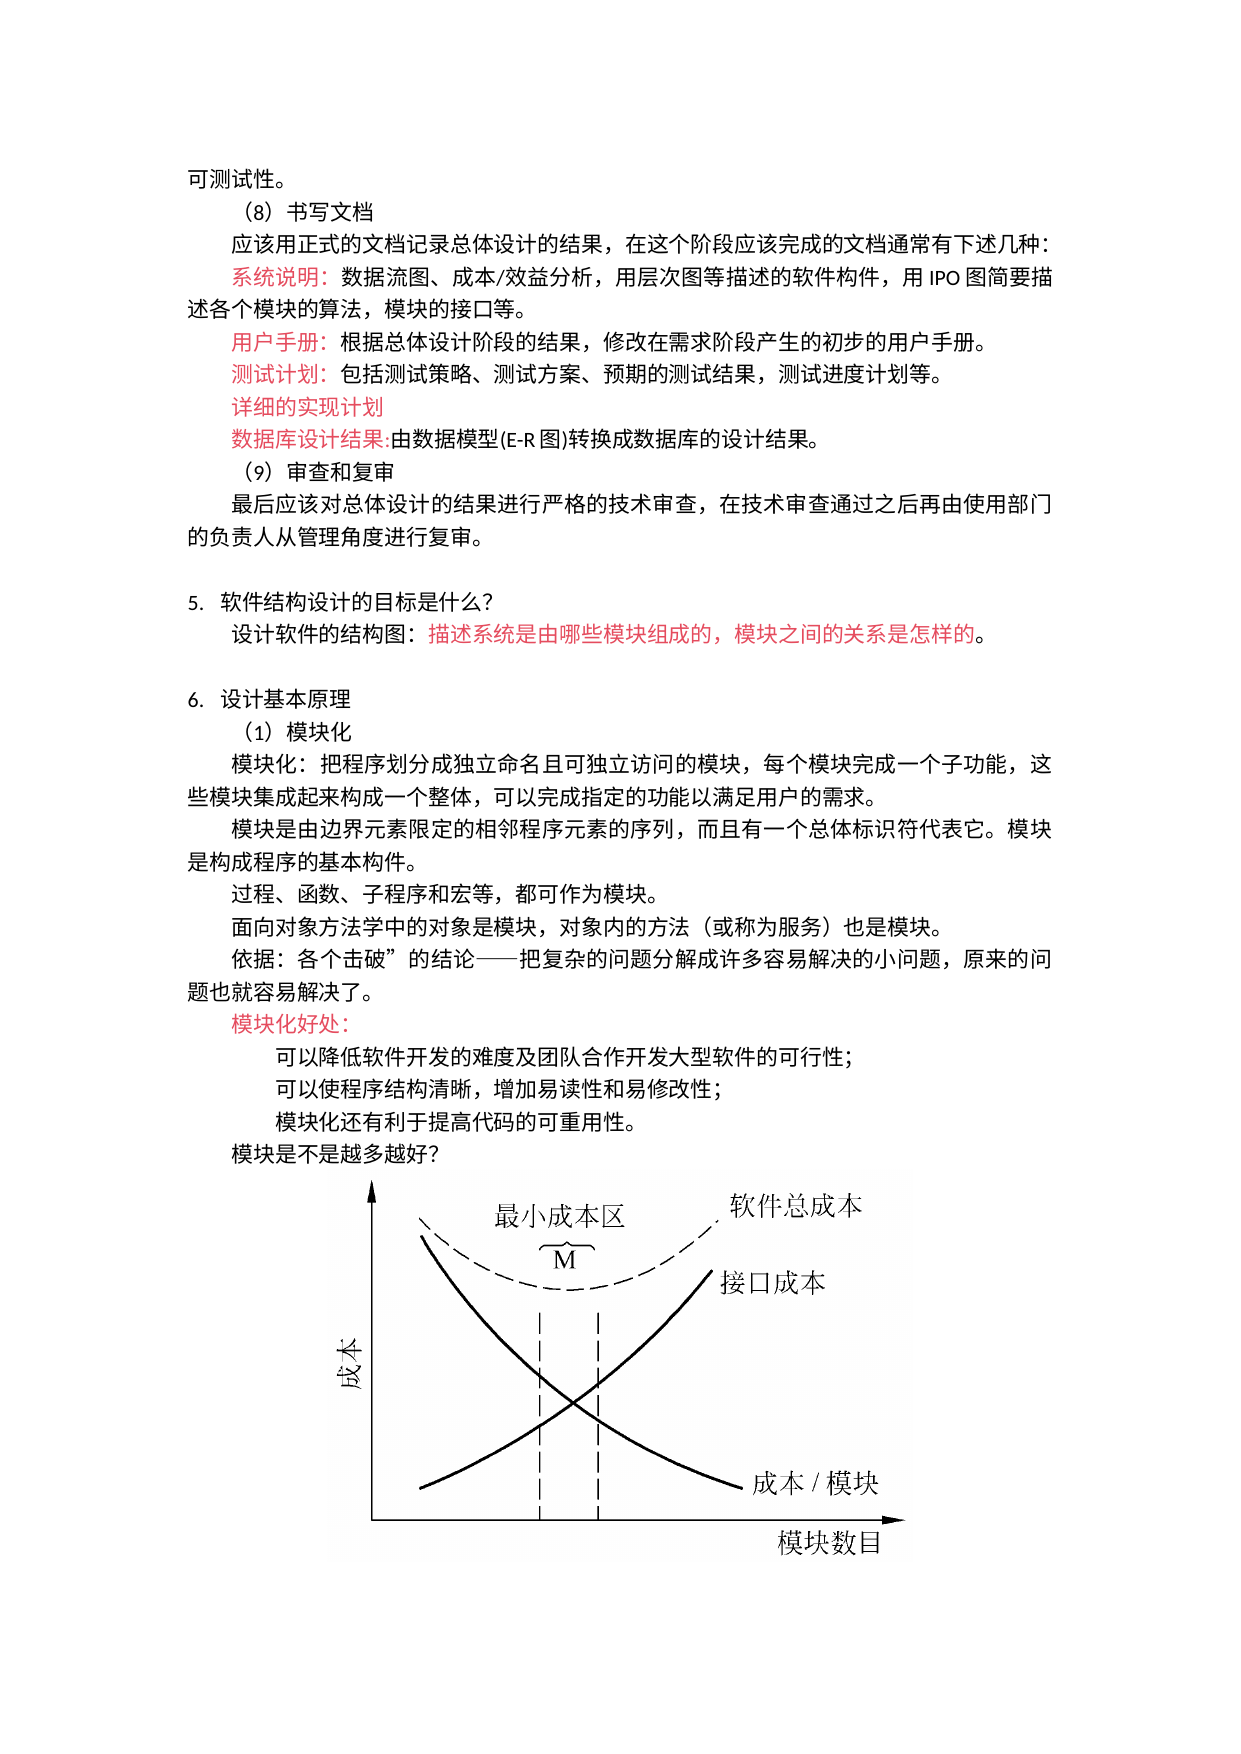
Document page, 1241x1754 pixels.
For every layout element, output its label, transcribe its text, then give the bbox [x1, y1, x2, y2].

list 数据库设计结果:由数据模型(E-R图)转换成数据库的设计结果。 [187, 422, 1053, 454]
list 最后应该对总体设计的结果进行严格的技术审查，在技术审查通过之后再由使用部门的负责人从管理角度进行复审。 [187, 487, 1053, 552]
list 软件结构设计的目标是什么？ [187, 584, 1053, 617]
list 用户手册：根据总体设计阶段的结果，修改在需求阶段产生的初步的用户手册。 [187, 324, 1053, 357]
list 过程、函数、子程序和宏等，都可作为模块。 [187, 877, 1053, 909]
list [187, 162, 1053, 194]
list 测试计划：包括测试策略、测试方案、预期的测试结果，测试进度计划等。 [187, 357, 1053, 389]
list 详细的实现计划 [187, 389, 1053, 422]
list 面向对象方法学中的对象是模块，对象内的方法（或称为服务）也是模块。 [187, 909, 1053, 942]
list 依据：各个击破”的结论——把复杂的问题分解成许多容易解决的小问题，原来的问题也就容易解决了。 [187, 942, 1053, 1007]
list 设计软件的结构图：描述系统是由哪些模块组成的，模块之间的关系是怎样的。 [187, 617, 1053, 649]
list （9）审查和复审 [187, 454, 1053, 487]
list （1）模块化 [187, 714, 1053, 747]
list 可以使程序结构清晰，增加易读性和易修改性； [231, 1072, 1053, 1104]
list 模块化还有利于提高代码的可重用性。 [231, 1104, 1053, 1137]
list 系统说明：数据流图、成本/效益分析，用层次图等描述的软件构件，用IPO图简要描述各个模块的算法，模块的接口等。 [187, 259, 1053, 324]
list 模块是由边界元素限定的相邻程序元素的序列，而且有一个总体标识符代表它。模块是构成程序的基本构件。 [187, 812, 1053, 877]
list 应该用正式的文档记录总体设计的结果，在这个阶段应该完成的文档通常有下述几种： [187, 227, 1053, 259]
list 设计基本原理 [187, 682, 1053, 714]
picture [327, 1169, 913, 1562]
list 可以降低软件开发的难度及团队合作开发大型软件的可行性； [231, 1039, 1053, 1072]
list 模块化：把程序划分成独立命名且可独立访问的模块，每个模块完成一个子功能，这些模块集成起来构成一个整体，可以完成指定的功能以满足用户的需求。 [187, 747, 1053, 812]
list 模块是不是越多越好？ [187, 1137, 1053, 1169]
list 模块化好处： [187, 1007, 1053, 1039]
list （8）书写文档 [187, 194, 1053, 227]
